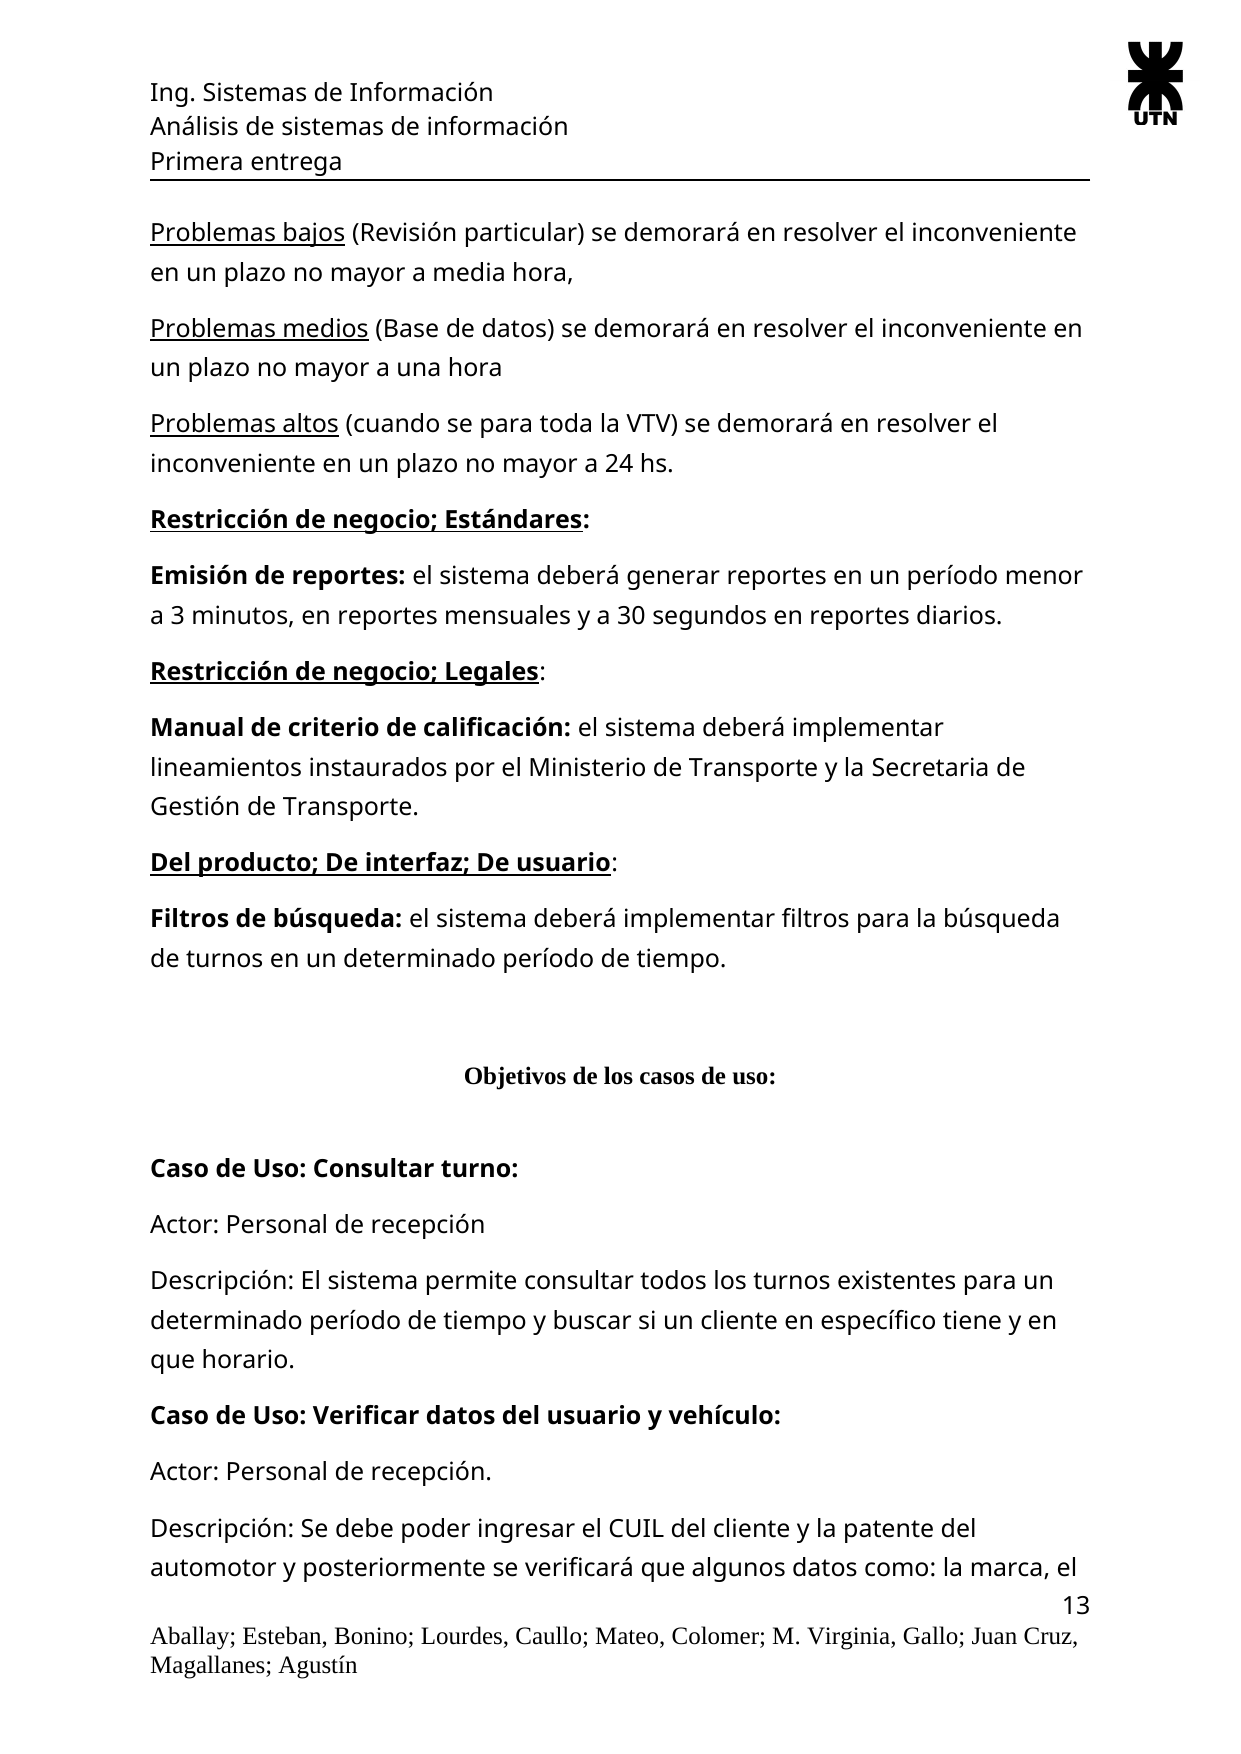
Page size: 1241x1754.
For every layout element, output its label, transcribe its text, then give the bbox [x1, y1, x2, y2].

text Filtros de búsqueda: el sistema deberá implementar filtros para la búsqueda de turnos en un determinado período de tiempo. [150, 901, 1090, 974]
text Caso de Uso: Verificar datos del usuario y vehículo: [150, 1398, 1090, 1432]
text Descripción: El sistema permite consultar todos los turnos existentes para un determinado período de tiempo y buscar si un cliente en específico tiene y en que horario. [150, 1263, 1090, 1376]
text Restricción de negocio; Estándares: [150, 502, 1090, 536]
text Actor: Personal de recepción [150, 1207, 1090, 1241]
text Caso de Uso: Consultar turno: [150, 1151, 1090, 1184]
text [150, 1510, 1090, 1584]
text Problemas altos (cuando se para toda la VTV) se demorará en resolver el inconveniente en un plazo no mayor a 24 hs. [150, 406, 1090, 480]
text Emisión de reportes: el sistema deberá generar reportes en un período menor a 3 minutos, en reportes mensuales y a 30 segundos en reportes diarios. [150, 558, 1090, 631]
text Restricción de negocio; Legales: [150, 653, 1090, 688]
text Actor: Personal de recepción. [150, 1454, 1090, 1488]
picture [1108, 33, 1200, 124]
text Problemas bajos (Revisión particular) se demorará en resolver el inconveniente en un plazo no mayor a media hora, [150, 215, 1090, 288]
subtitle Objetivos de los casos de uso: [150, 1061, 1090, 1090]
text Manual de criterio de calificación: el sistema deberá implementar lineamientos instaurados por el Ministerio de Transporte y la Secretaria de Gestión de Transporte. [150, 710, 1090, 823]
text Problemas medios (Base de datos) se demorará en resolver el inconveniente en un plazo no mayor a una hora [150, 311, 1090, 384]
text Del producto; De interfaz; De usuario: [150, 845, 1090, 879]
